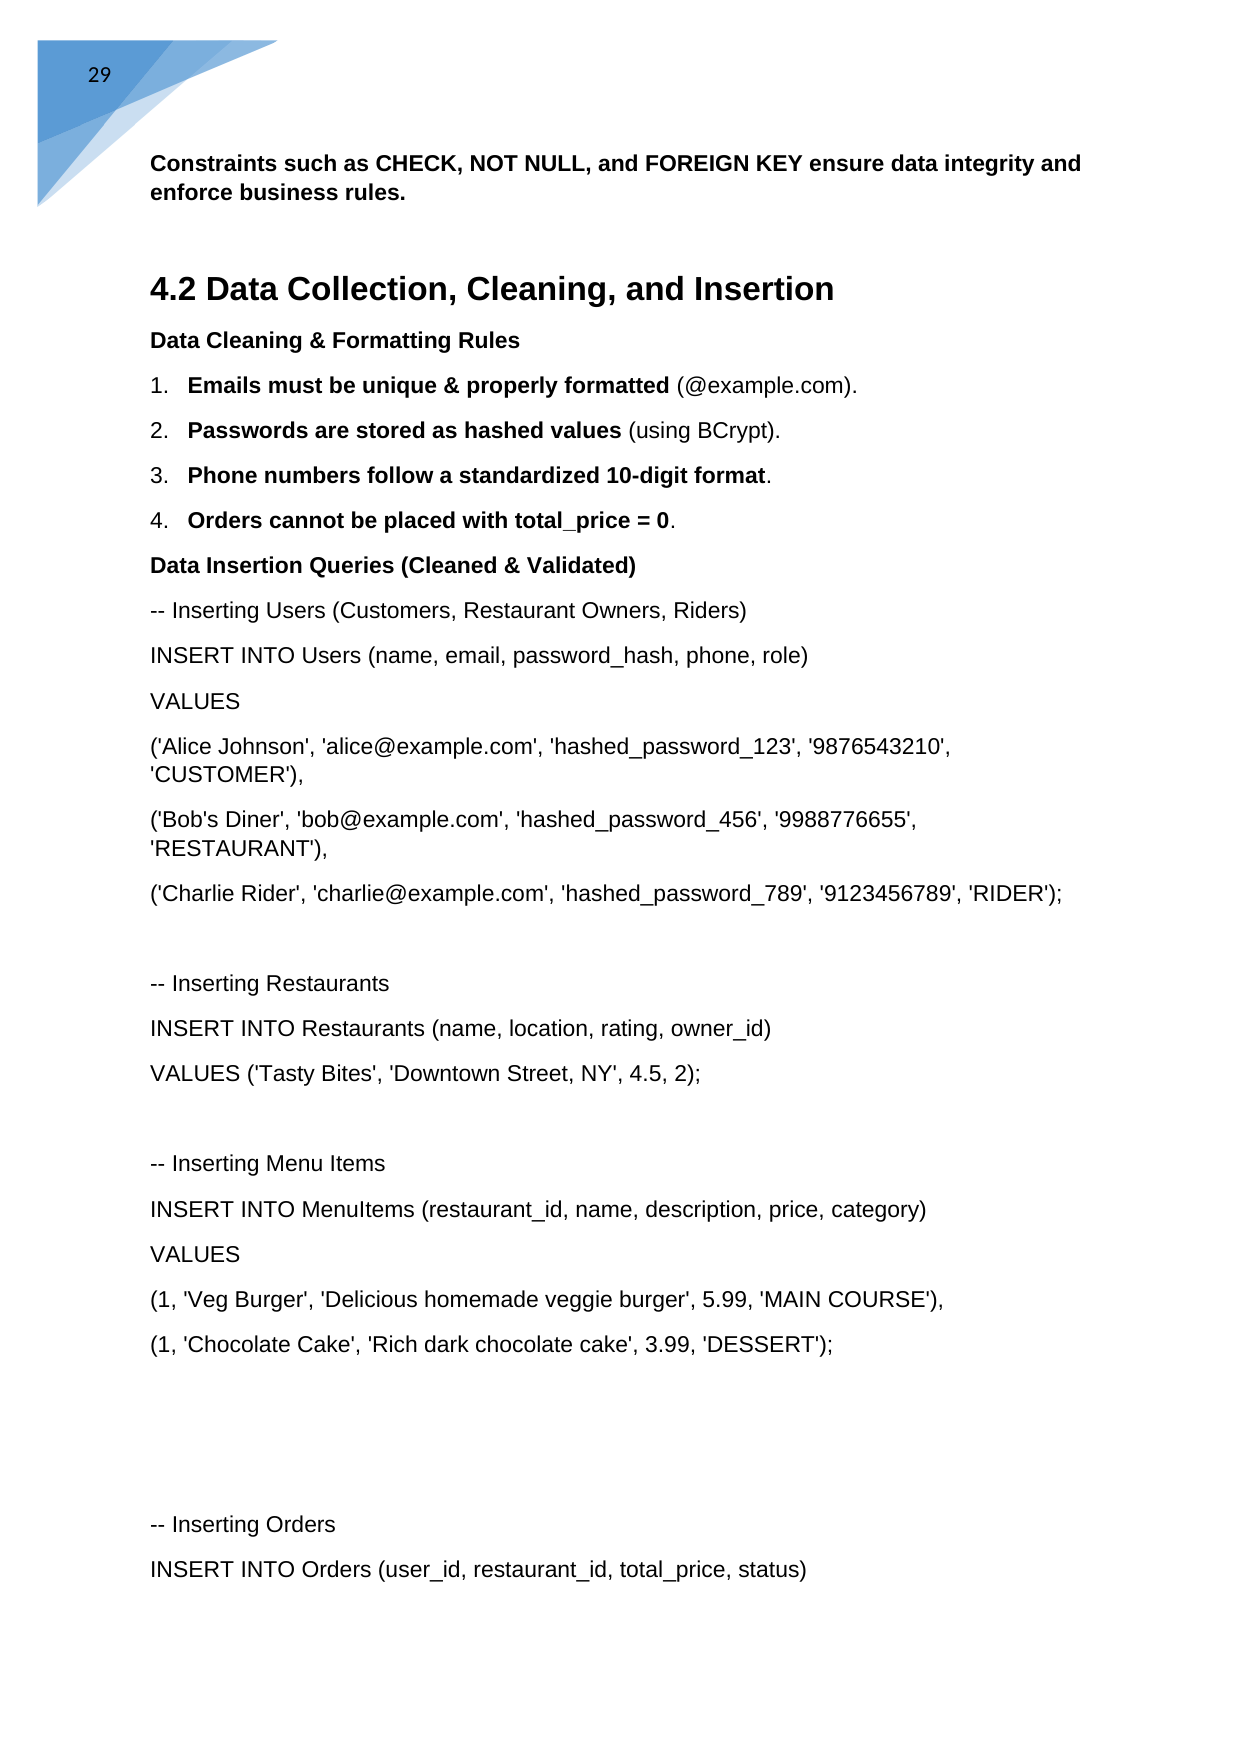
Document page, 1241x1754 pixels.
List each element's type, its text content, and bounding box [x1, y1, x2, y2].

text INSERT INTO Restaurants (name, location, rating, owner_id) [150, 1015, 1090, 1041]
text -- Inserting Restaurants [150, 970, 1090, 996]
picture [37, 40, 279, 209]
text -- Inserting Menu Items [150, 1150, 1090, 1177]
text VALUES [150, 688, 1090, 714]
text Data Cleaning & Formatting Rules [150, 327, 1090, 353]
text VALUES ('Tasty Bites', 'Downtown Street, NY', 4.5, 2); [150, 1060, 1090, 1087]
text Data Insertion Queries (Cleaned & Validated) [150, 552, 1090, 579]
text ('Charlie Rider', 'charlie@example.com', 'hashed_password_789', '9123456789', 'RIDER'); [150, 880, 1090, 906]
list Passwords are stored as hashed values (using BCrypt). [150, 417, 1090, 443]
text (1, 'Veg Burger', 'Delicious homemade veggie burger', 5.99, 'MAIN COURSE'), [150, 1286, 1090, 1312]
text (1, 'Chocolate Cake', 'Rich dark chocolate cake', 3.99, 'DESSERT'); [150, 1331, 1090, 1357]
text -- Inserting Orders [150, 1511, 1090, 1538]
text ('Alice Johnson', 'alice@example.com', 'hashed_password_123', '9876543210', 'CUSTOMER'), [150, 733, 1090, 787]
text VALUES [150, 1241, 1090, 1267]
text INSERT INTO Orders (user_id, restaurant_id, total_price, status) [150, 1556, 1090, 1583]
text Constraints such as CHECK, NOT NULL, and FOREIGN KEY ensure data integrity and enforce business rules. [150, 150, 1090, 205]
text 4.2 Data Collection, Cleaning, and Insertion [150, 269, 1090, 307]
list Orders cannot be placed with total_price = 0. [150, 507, 1090, 533]
text INSERT INTO Users (name, email, password_hash, phone, role) [150, 642, 1090, 669]
text ('Bob's Diner', 'bob@example.com', 'hashed_password_456', '9988776655', 'RESTAURANT'), [150, 806, 1090, 861]
list Emails must be unique & properly formatted (@example.com). [150, 372, 1090, 398]
text -- Inserting Users (Customers, Restaurant Owners, Riders) [150, 597, 1090, 624]
text INSERT INTO MenuItems (restaurant_id, name, description, price, category) [150, 1196, 1090, 1222]
list Phone numbers follow a standardized 10-digit format. [150, 462, 1090, 488]
